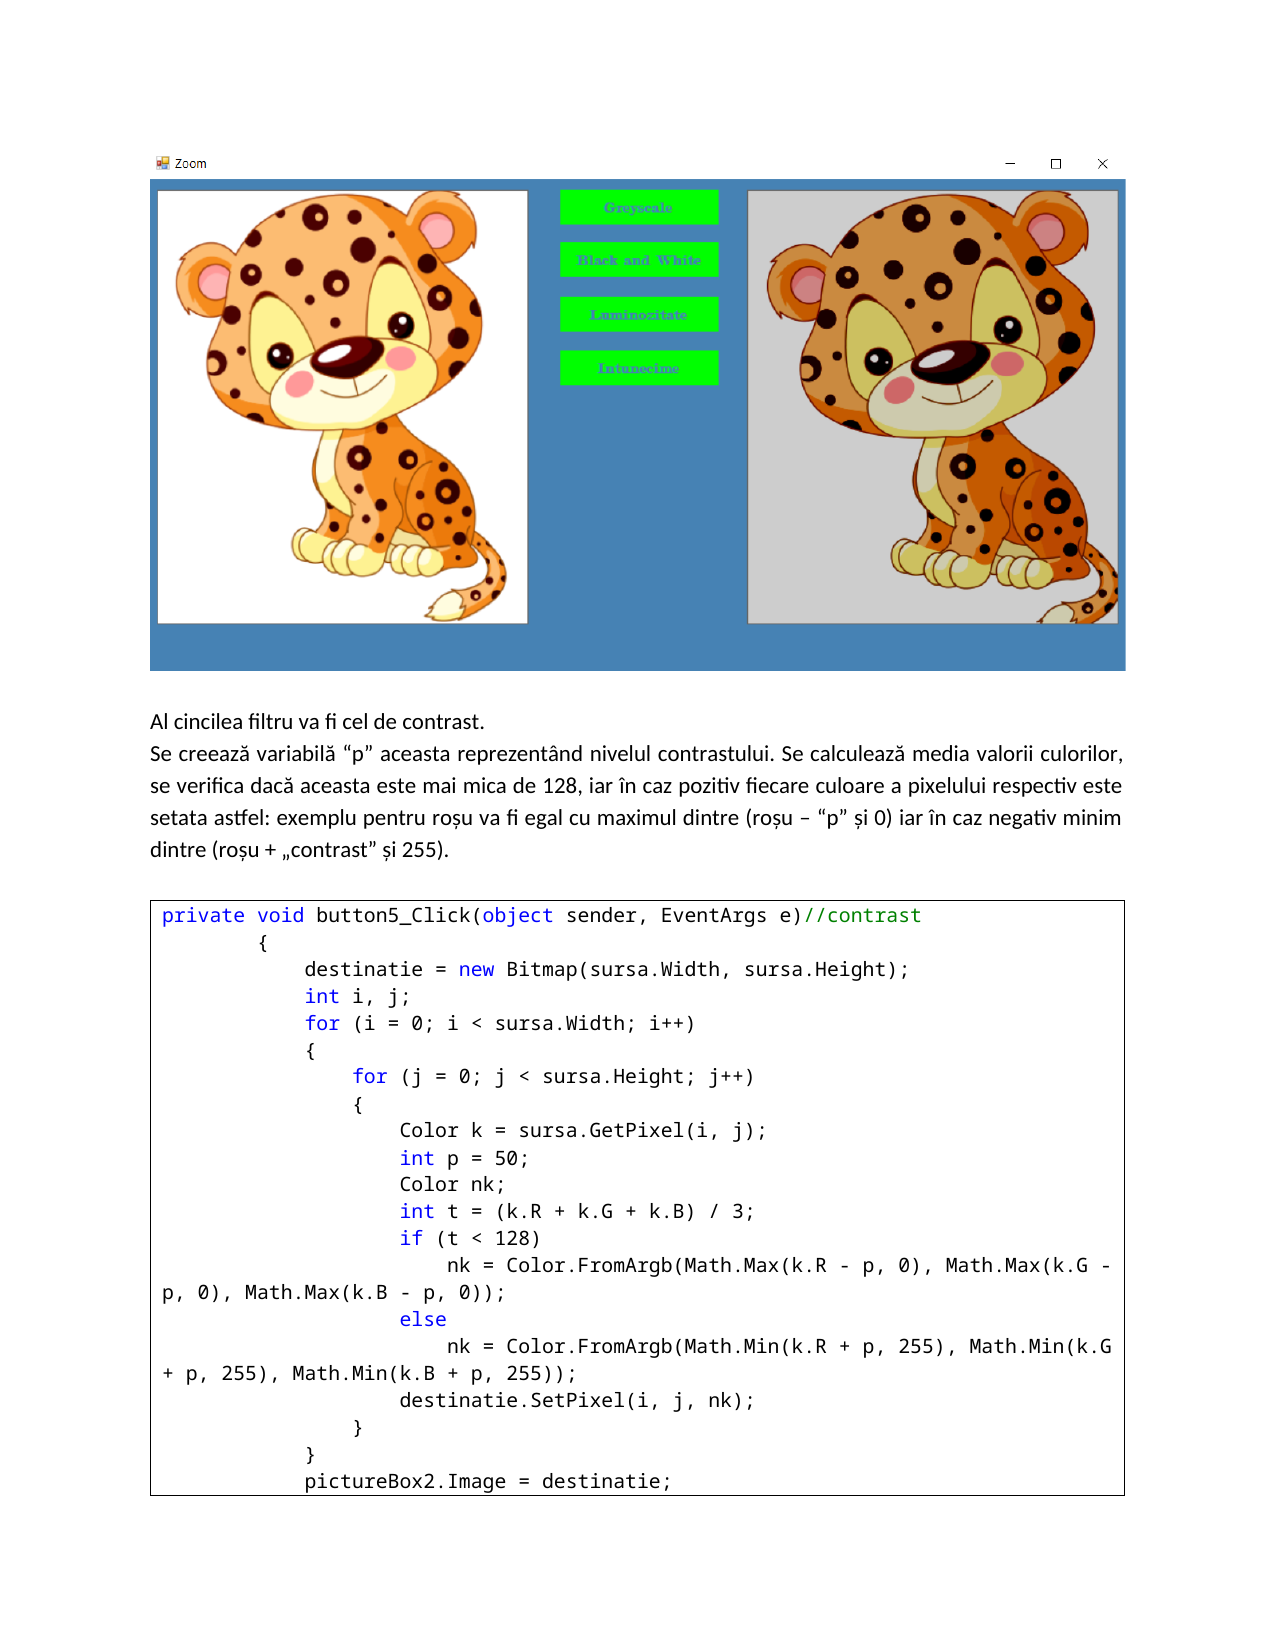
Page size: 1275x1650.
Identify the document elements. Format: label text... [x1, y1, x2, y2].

text Al cincilea filtru va fi cel de contrast. [150, 707, 1125, 735]
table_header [151, 901, 1124, 1494]
picture [150, 150, 1126, 671]
text Se creează variabilă “p” aceasta reprezentând nivelul contrastului. Se calculează media valorii culorilor, se verifica dacă aceasta este mai mica de 128, iar în caz pozitiv fiecare culoare a pixelului respectiv este setata astfel: exemplu pentru roșu va fi egal cu maximul dintre (roșu – “p” și 0) iar în caz negativ minim dintre (roșu + „contrast” și 255). [150, 739, 1125, 863]
